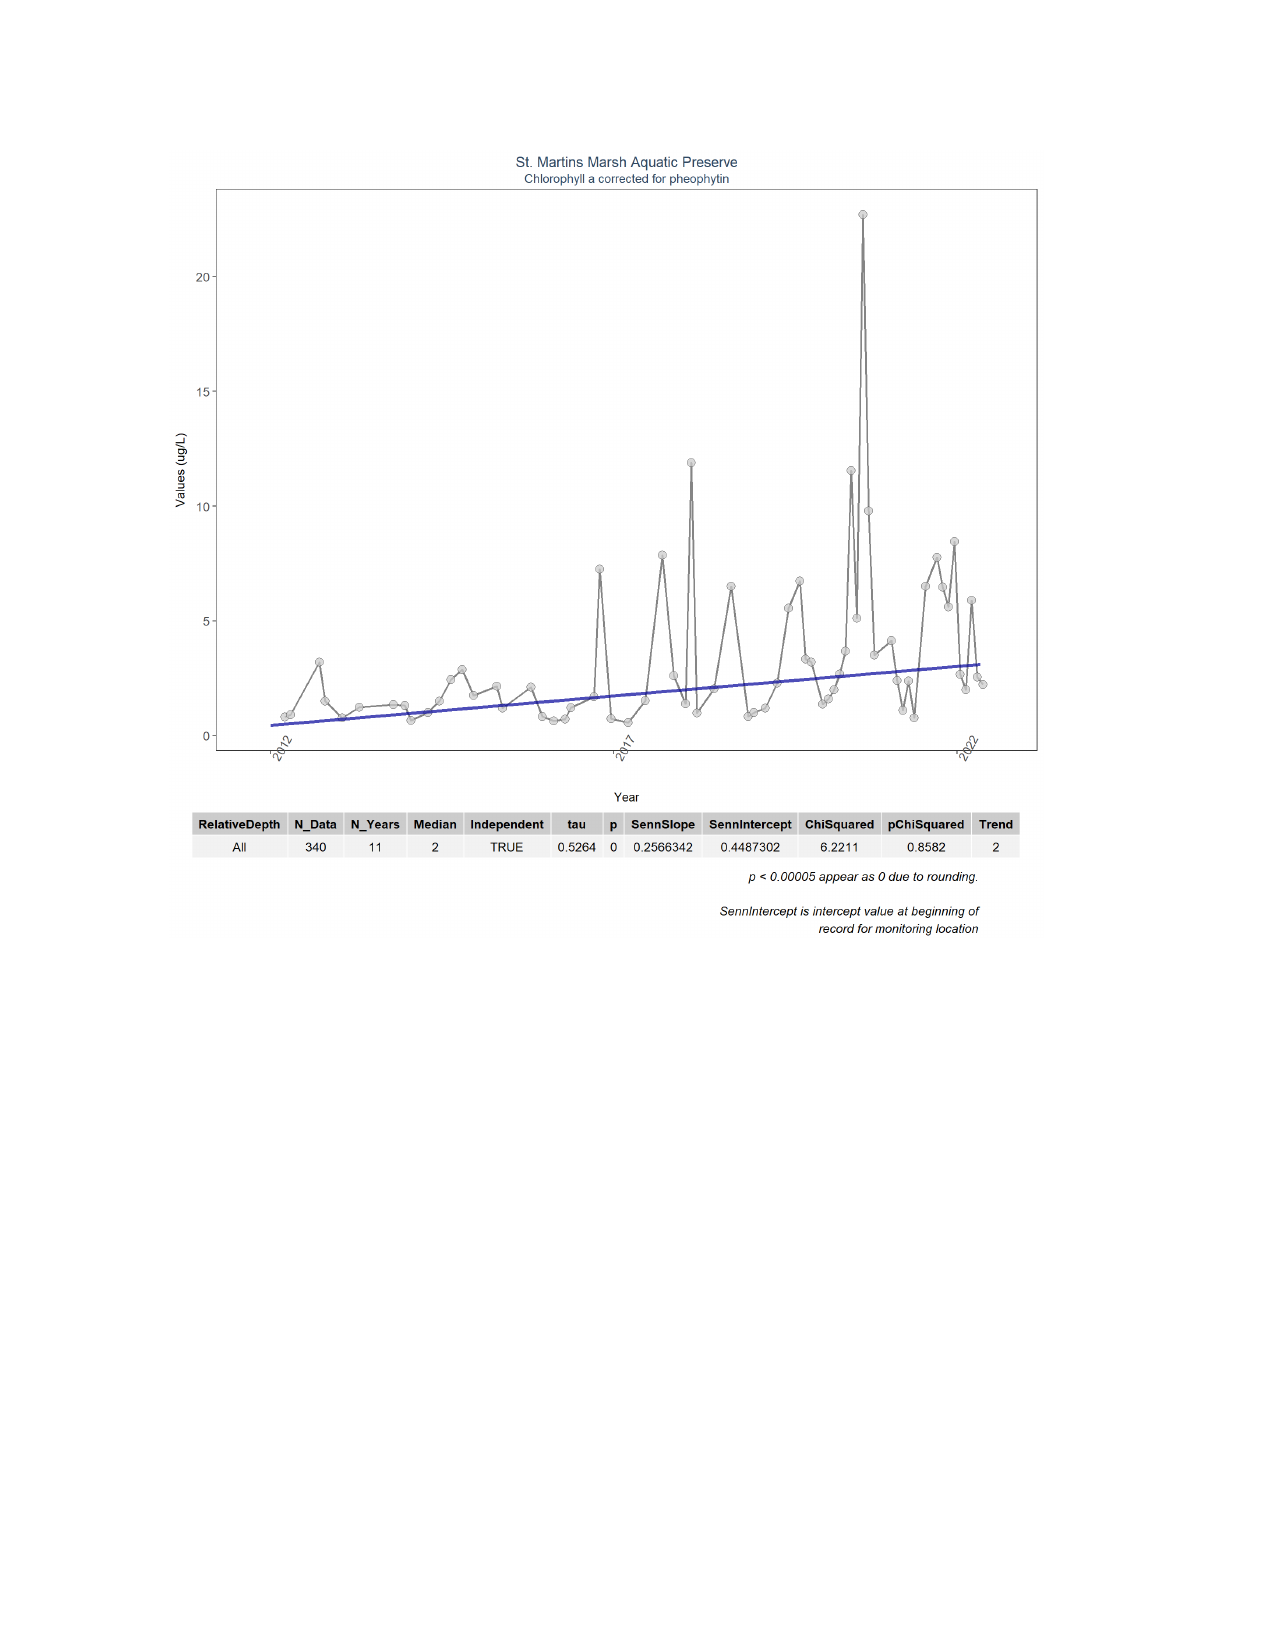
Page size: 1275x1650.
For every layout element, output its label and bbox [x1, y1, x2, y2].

picture [168, 150, 1044, 938]
